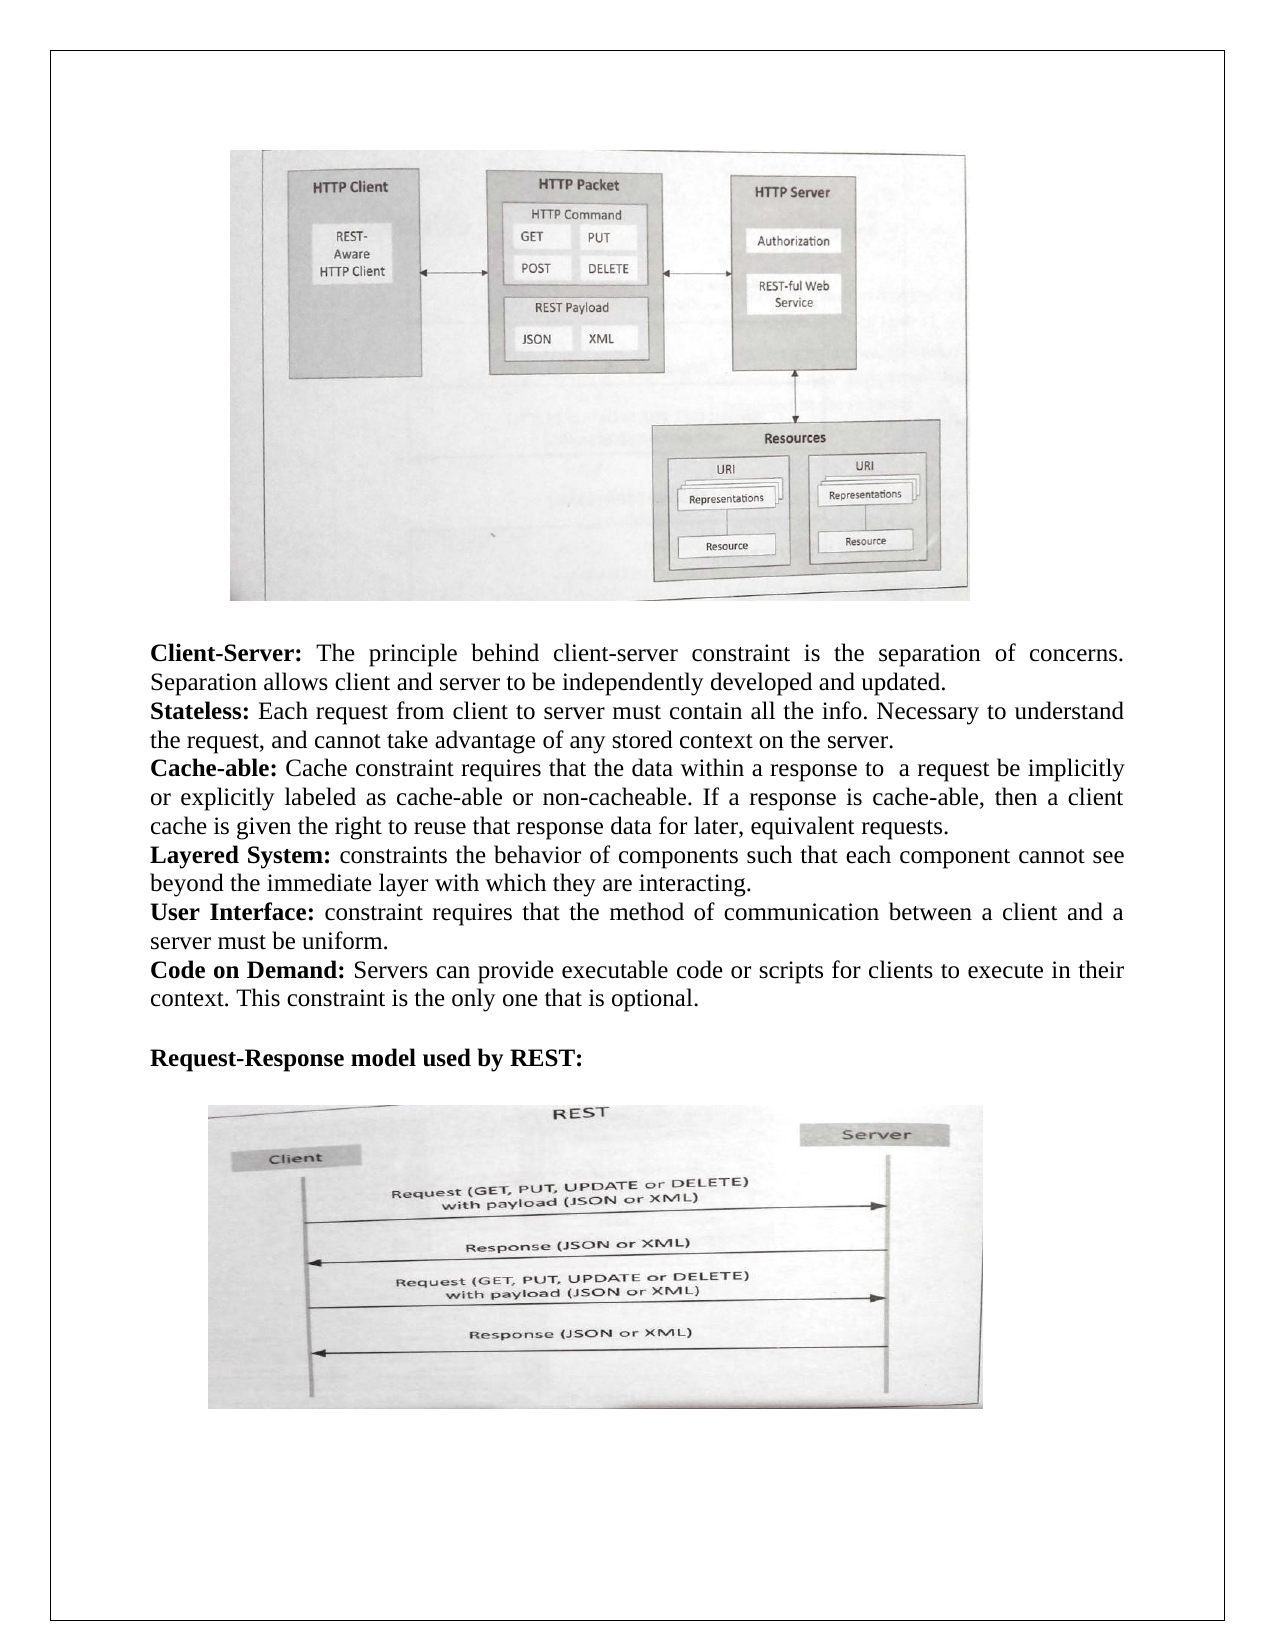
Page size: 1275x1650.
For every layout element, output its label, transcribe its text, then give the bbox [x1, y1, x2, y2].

text Client-Server: The principle behind client-server constraint is the separation of concerns. Separation allows client and server to be independently developed and updated. [150, 638, 1125, 696]
text User Interface: constraint requires that the method of communication between a client and a server must be uniform. [150, 897, 1124, 955]
text Stateless: Each request from client to server must contain all the info. Necessary to understand the request, and cannot take advantage of any stored context on the server. [150, 696, 1125, 753]
text Code on Demand: Servers can provide executable code or scripts for clients to execute in their context. This constraint is the only one that is optional. [150, 955, 1125, 1012]
text Cache-able: Cache constraint requires that the data within a response to a request be implicitly or explicitly labeled as cache-able or non-cacheable. If a response is cache-able, then a client cache is given the right to reuse that response data for later, equivalent requests. [150, 753, 1125, 840]
text Layered System: constraints the behavior of components such that each component cannot see beyond the immediate layer with which they are interacting. [150, 840, 1125, 897]
subtitle Request-Response model used by REST: [150, 1043, 1223, 1072]
picture [208, 1105, 983, 1409]
picture [230, 150, 971, 601]
